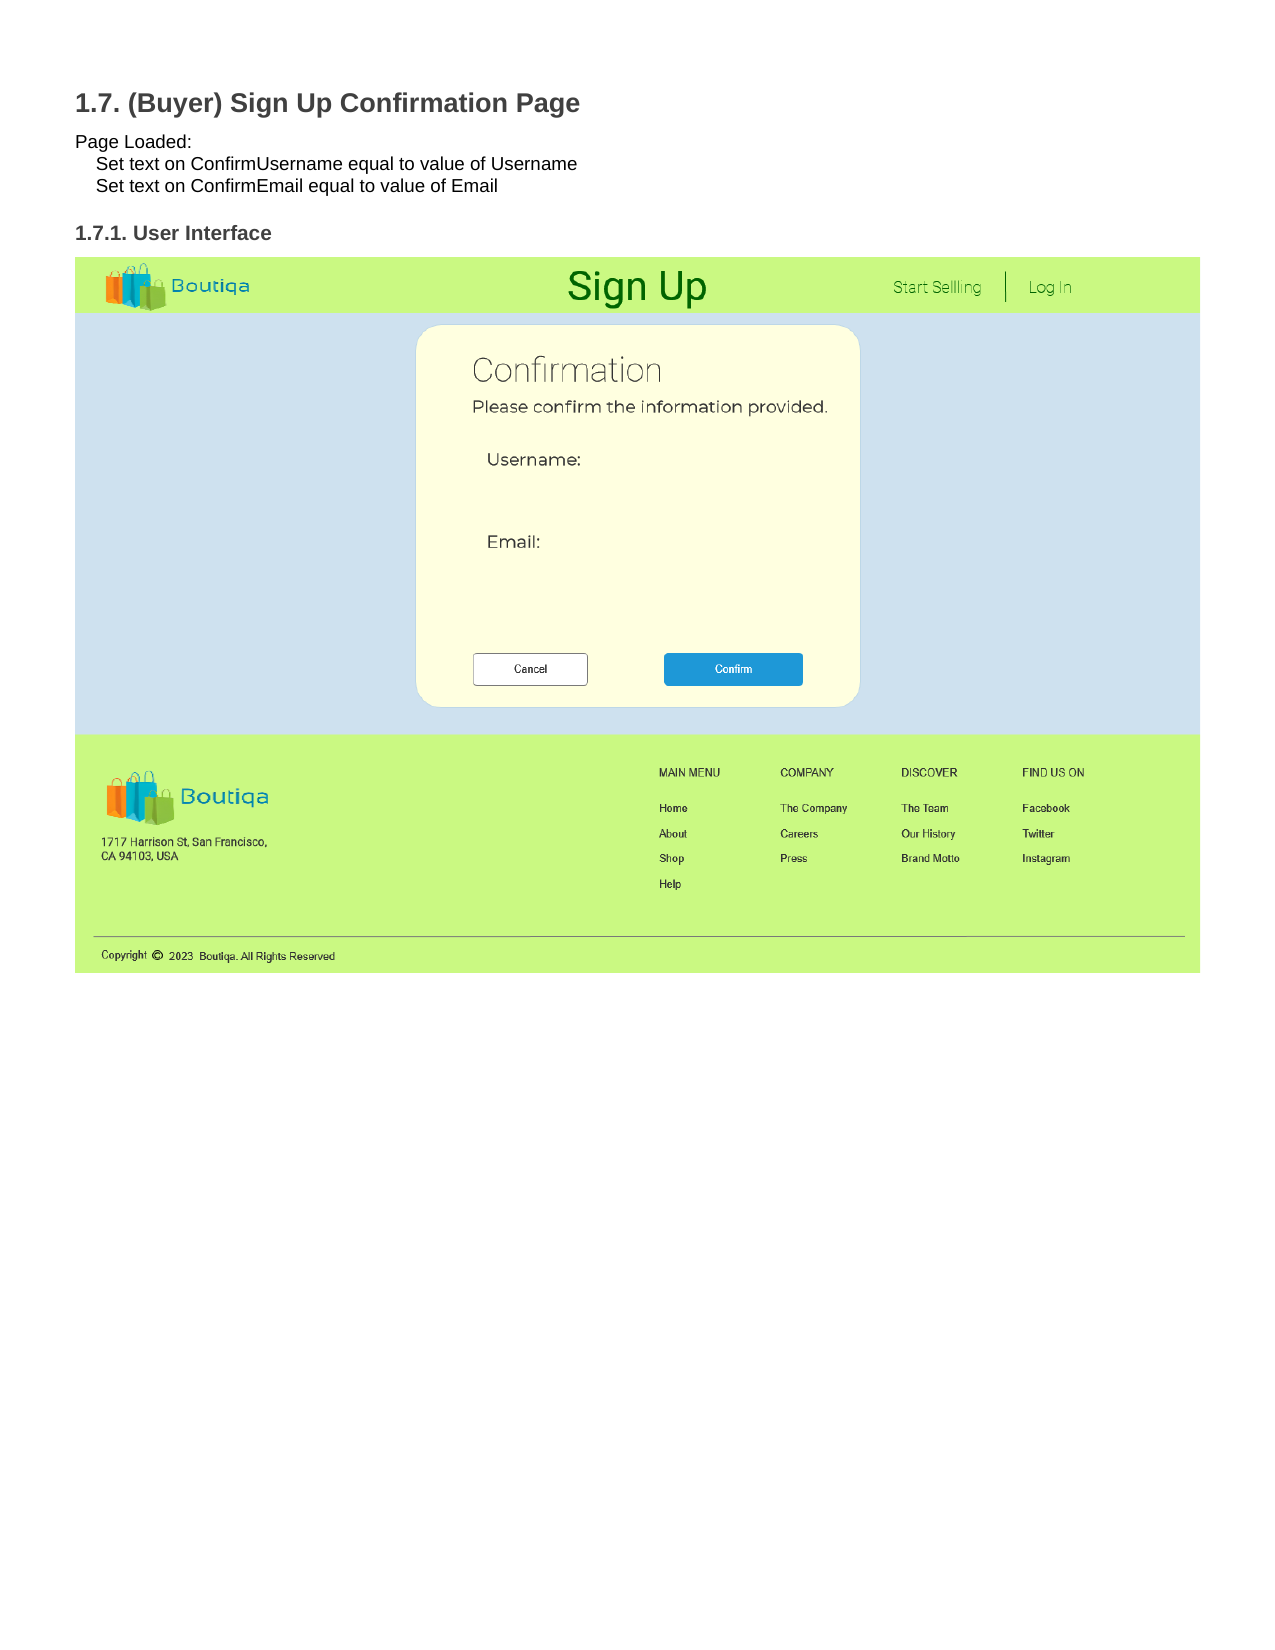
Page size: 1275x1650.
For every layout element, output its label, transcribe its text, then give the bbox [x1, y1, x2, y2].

text Page Loaded: Set text on ConfirmUsername equal to value of Username Set text on ConfirmEmail equal to value of Email [75, 131, 1200, 196]
subtitle (Buyer) Sign Up Confirmation Page [75, 87, 1200, 119]
subtitle User Interface [75, 221, 1200, 245]
picture [75, 257, 1200, 973]
